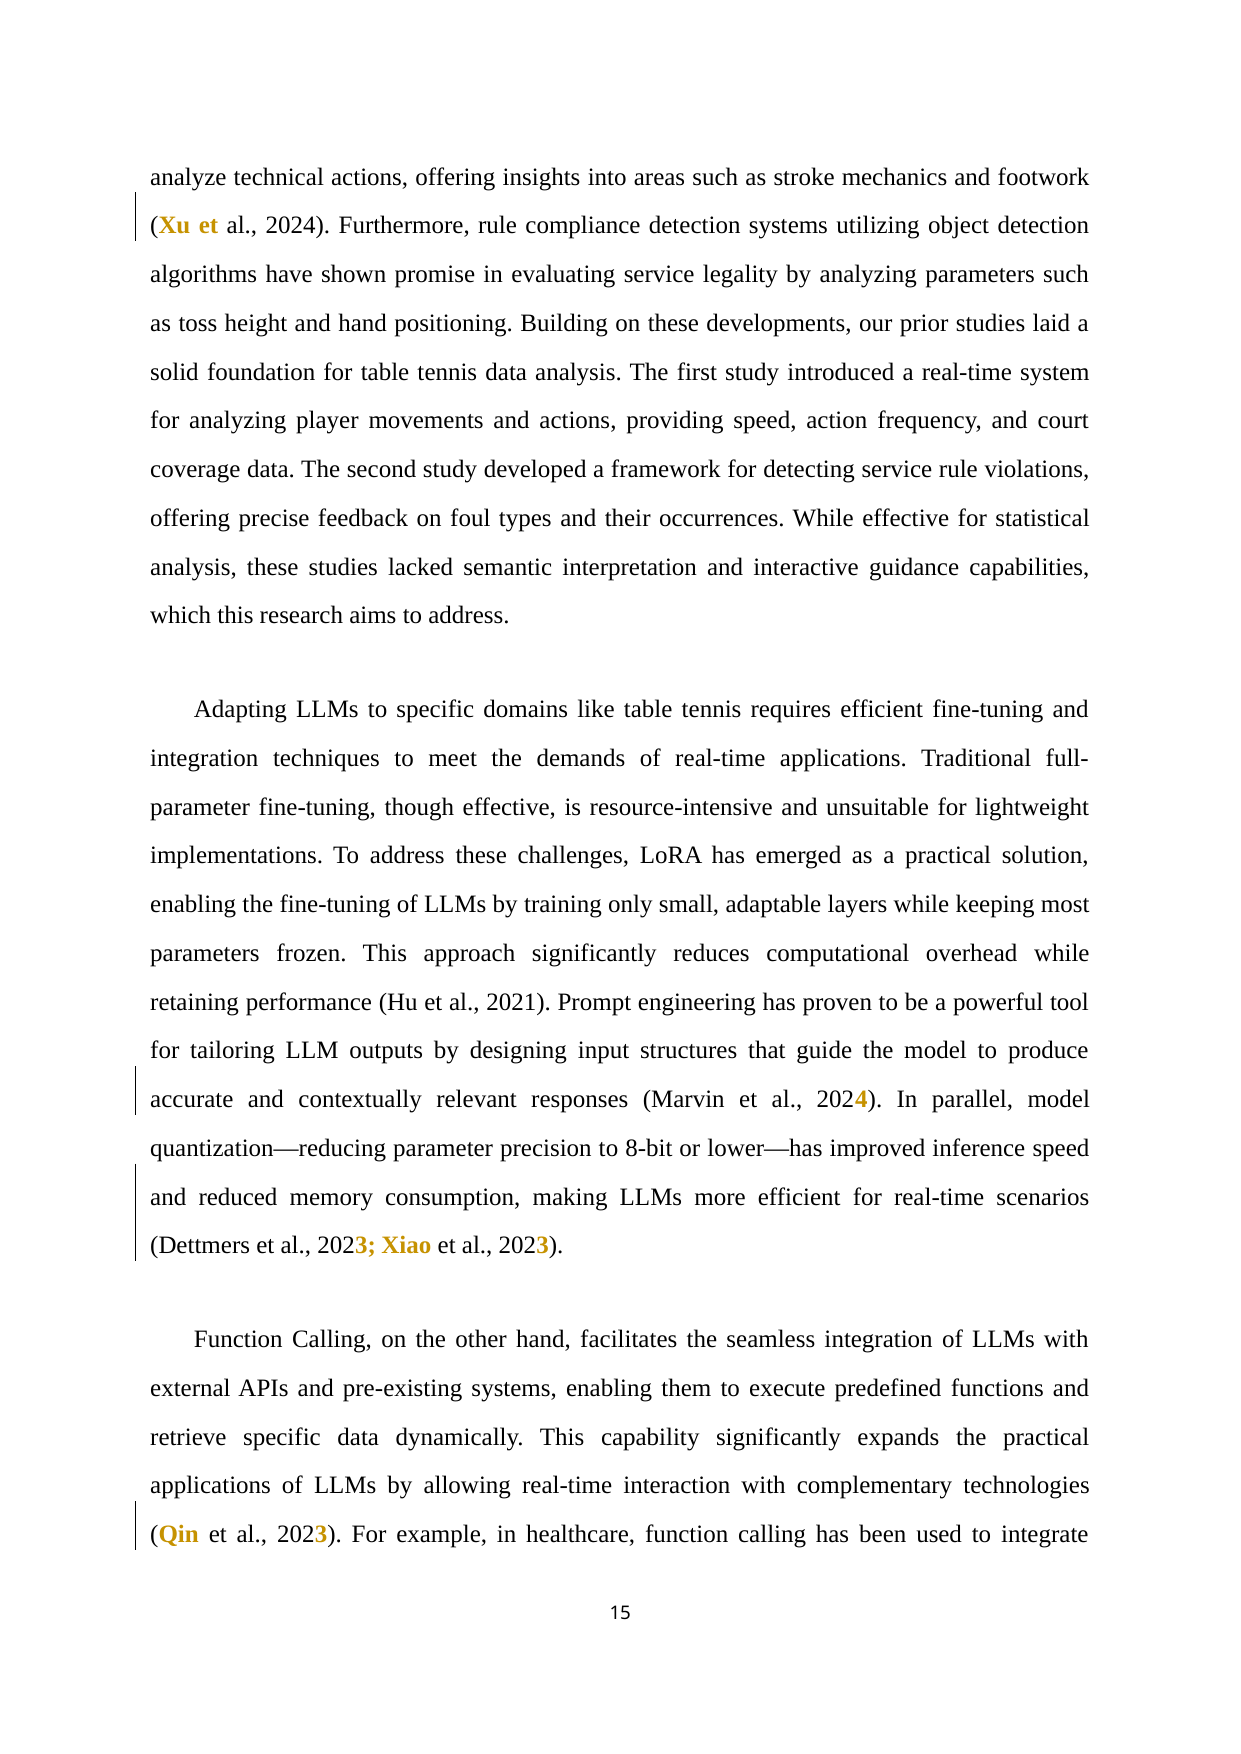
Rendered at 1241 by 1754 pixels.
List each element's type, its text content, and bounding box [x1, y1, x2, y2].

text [150, 1322, 1090, 1550]
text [150, 160, 1090, 631]
text Adapting LLMs to specific domains like table tennis requires efficient fine-tuning and integration techniques to meet the demands of real-time applications. Traditional full-parameter fine-tuning, though effective, is resource-intensive and unsuitable for lightweight implementations. To address these challenges, LoRA has emerged as a practical solution, enabling the fine-tuning of LLMs by training only small, adaptable layers while keeping most parameters frozen. This approach significantly reduces computational overhead while retaining performance (Hu et al., 2021). Prompt engineering has proven to be a powerful tool for tailoring LLM outputs by designing input structures that guide the model to produce accurate and contextually relevant responses (Marvin et al., 2024). In parallel, model quantization—reducing parameter precision to 8-bit or lower—has improved inference speed and reduced memory consumption, making LLMs more efficient for real-time scenarios (Dettmers et al., 2023; Xiao et al., 2023). [150, 692, 1090, 1261]
